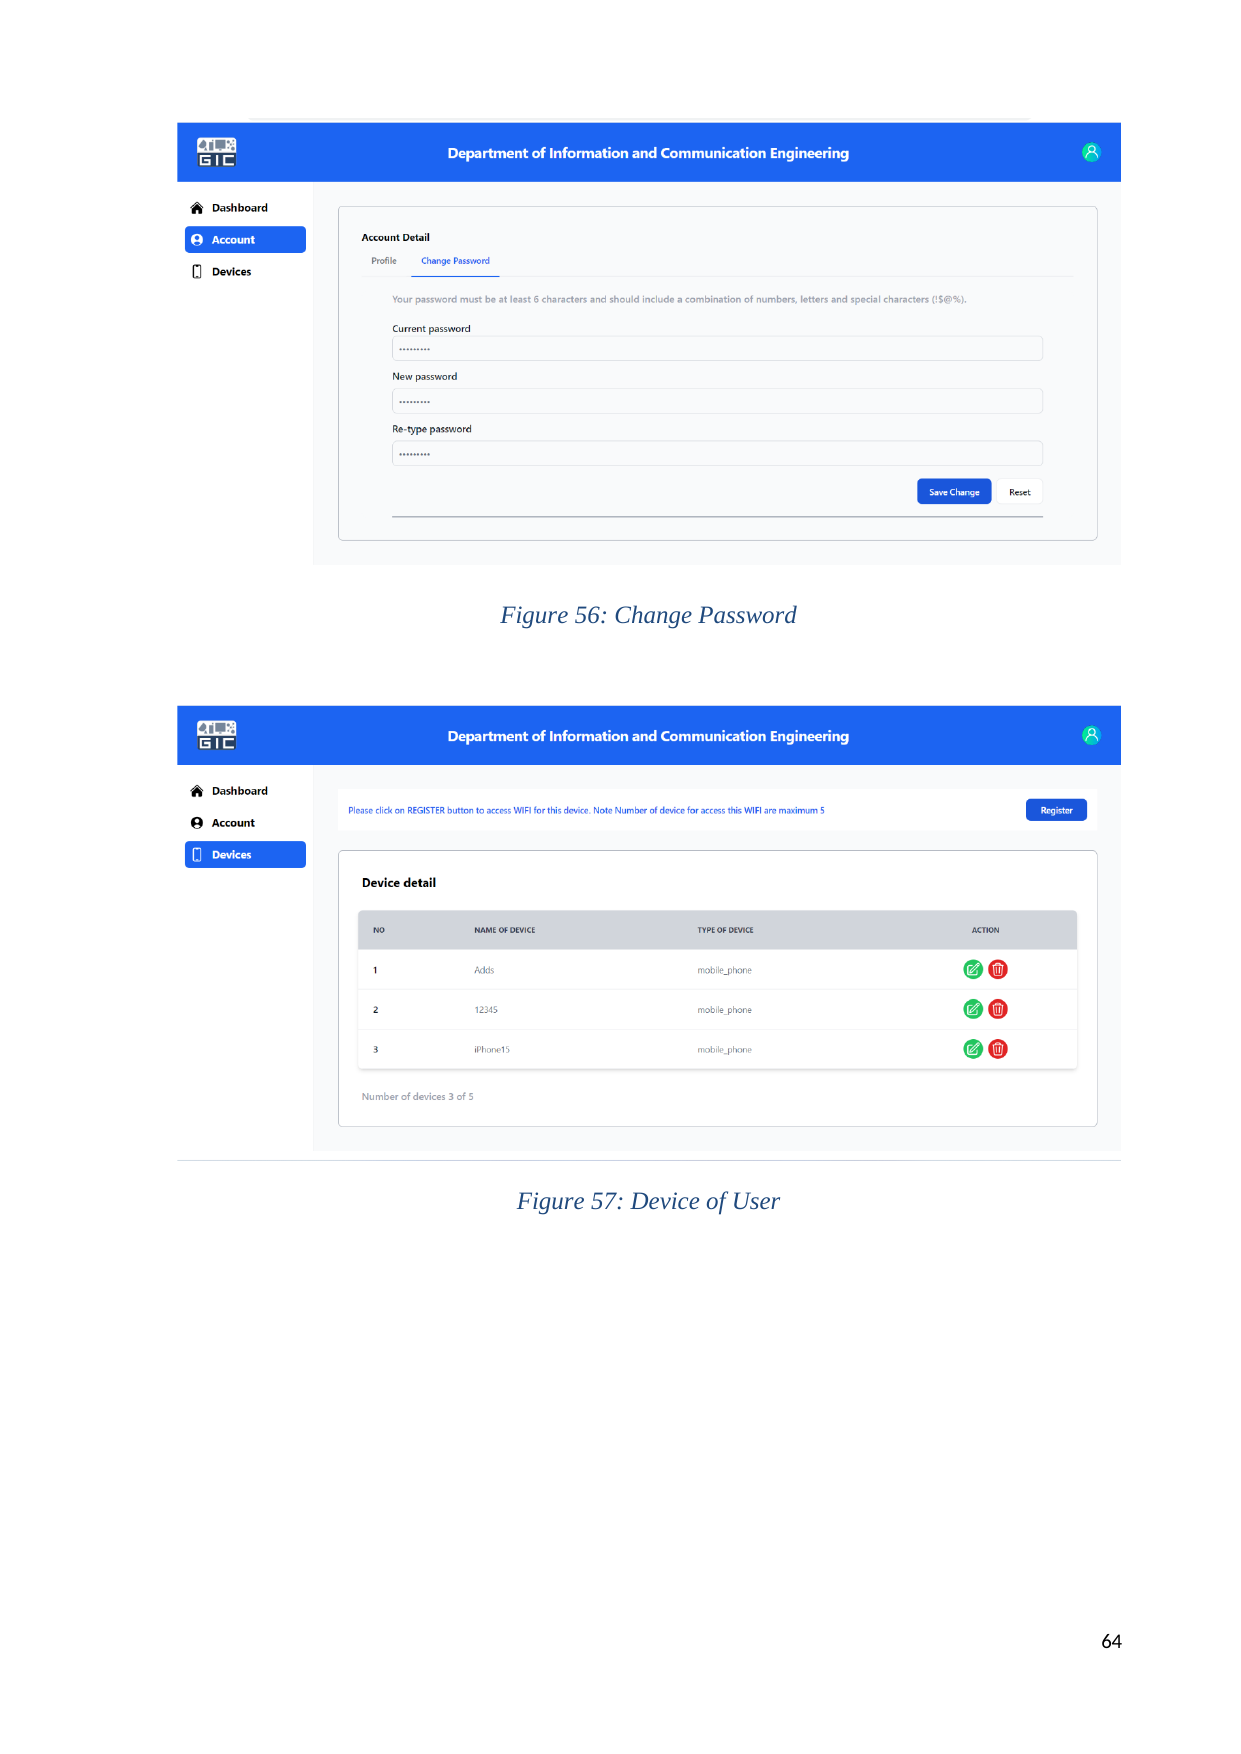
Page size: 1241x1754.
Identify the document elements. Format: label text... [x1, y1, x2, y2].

picture [177, 703, 1121, 1161]
text Figure 56: Change Password [177, 601, 1122, 629]
picture [177, 118, 1121, 576]
text Figure 57: Device of User [177, 1186, 1122, 1214]
